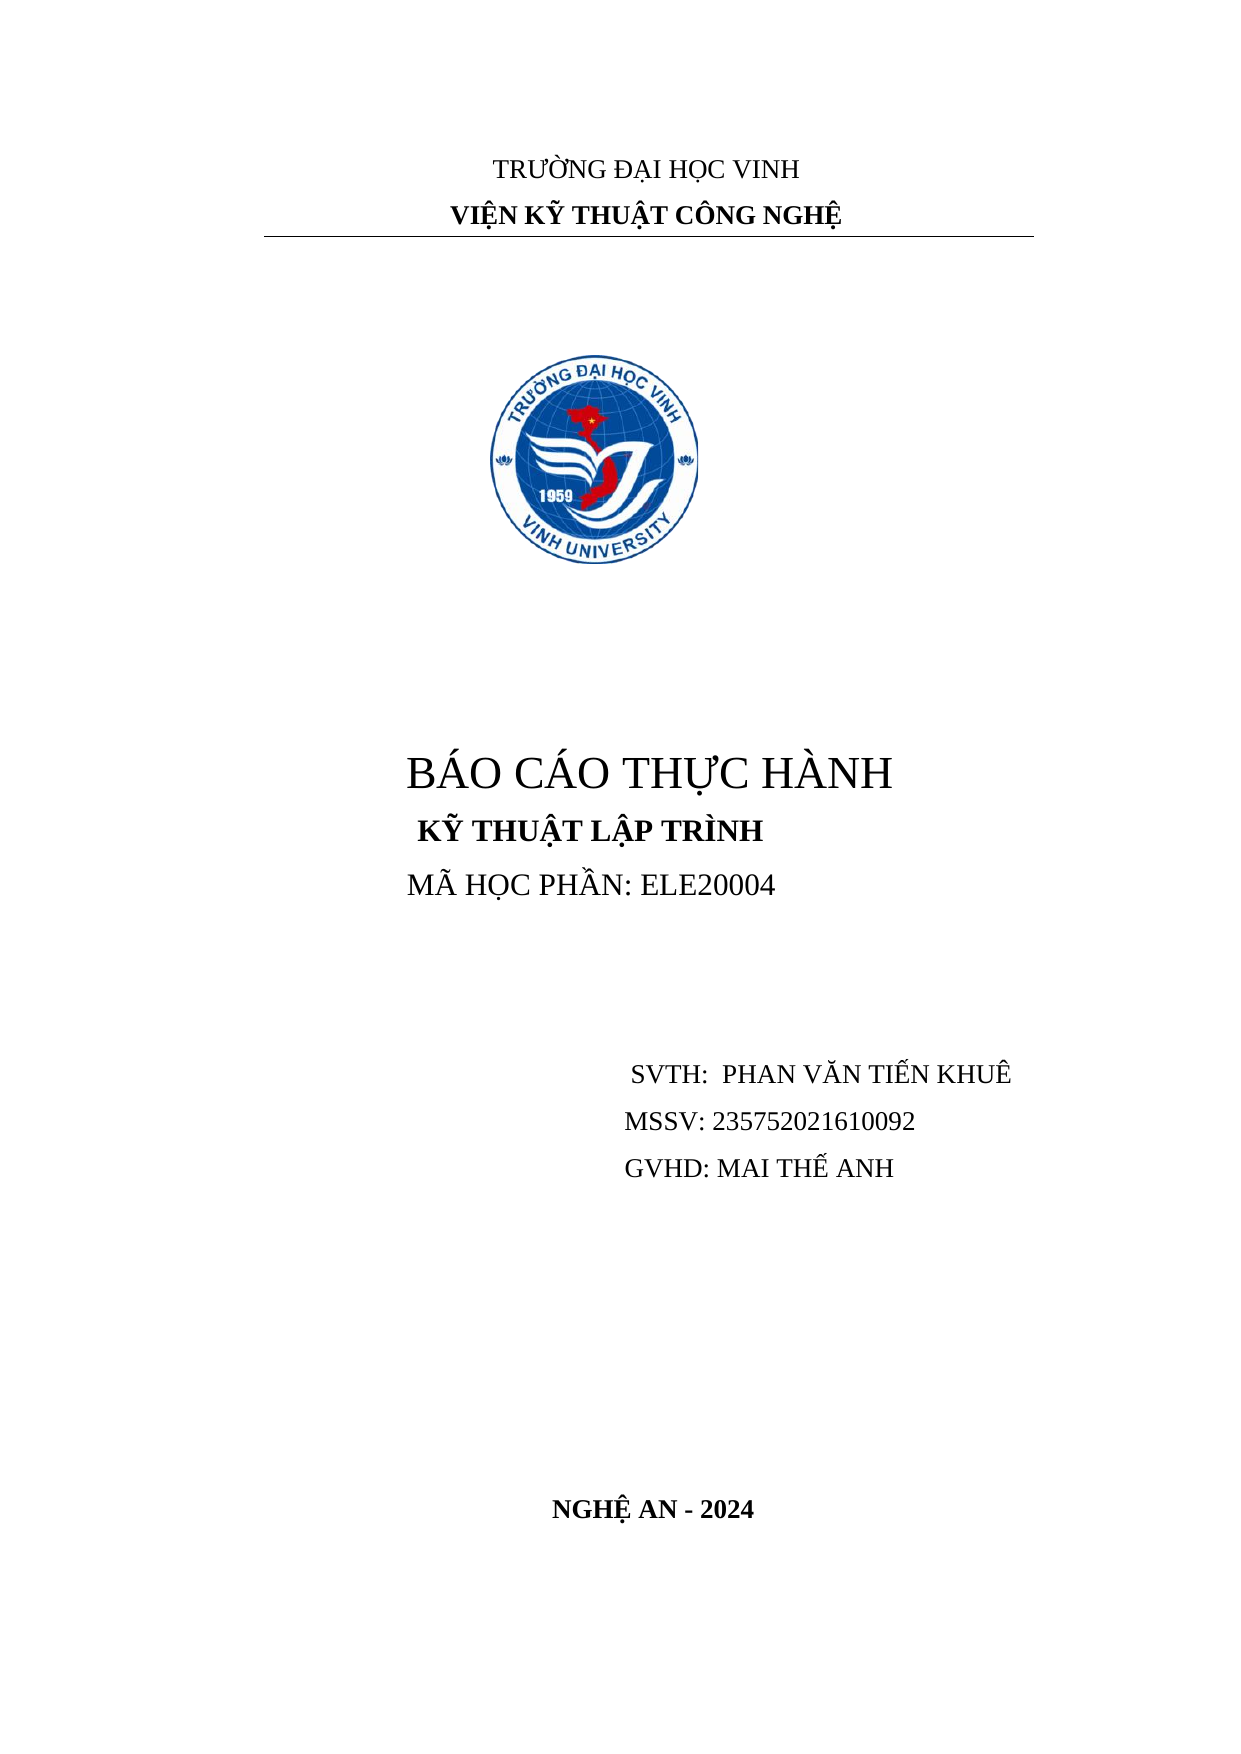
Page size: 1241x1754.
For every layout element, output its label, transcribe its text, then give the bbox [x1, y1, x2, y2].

text NGHỆ AN - 2024 [177, 1493, 1122, 1524]
text TRƯỜNG ĐẠI HỌC VINH [176, 153, 1122, 184]
text KỸ THUẬT LẬP TRÌNH [177, 812, 1003, 848]
text GVHD: MAI THẾ ANH [177, 1152, 1122, 1183]
text VIỆN KỸ THUẬT CÔNG NGHỆ [177, 199, 1122, 230]
text SVTH: PHAN VĂN TIẾN KHUÊ [177, 1058, 1122, 1089]
text MSSV: 235752021610092 [177, 1105, 1122, 1136]
picture [490, 355, 699, 564]
text MÃ HỌC PHẦN: ELE20004 [177, 866, 1005, 902]
text BÁO CÁO THỰC HÀNH [406, 746, 1122, 798]
